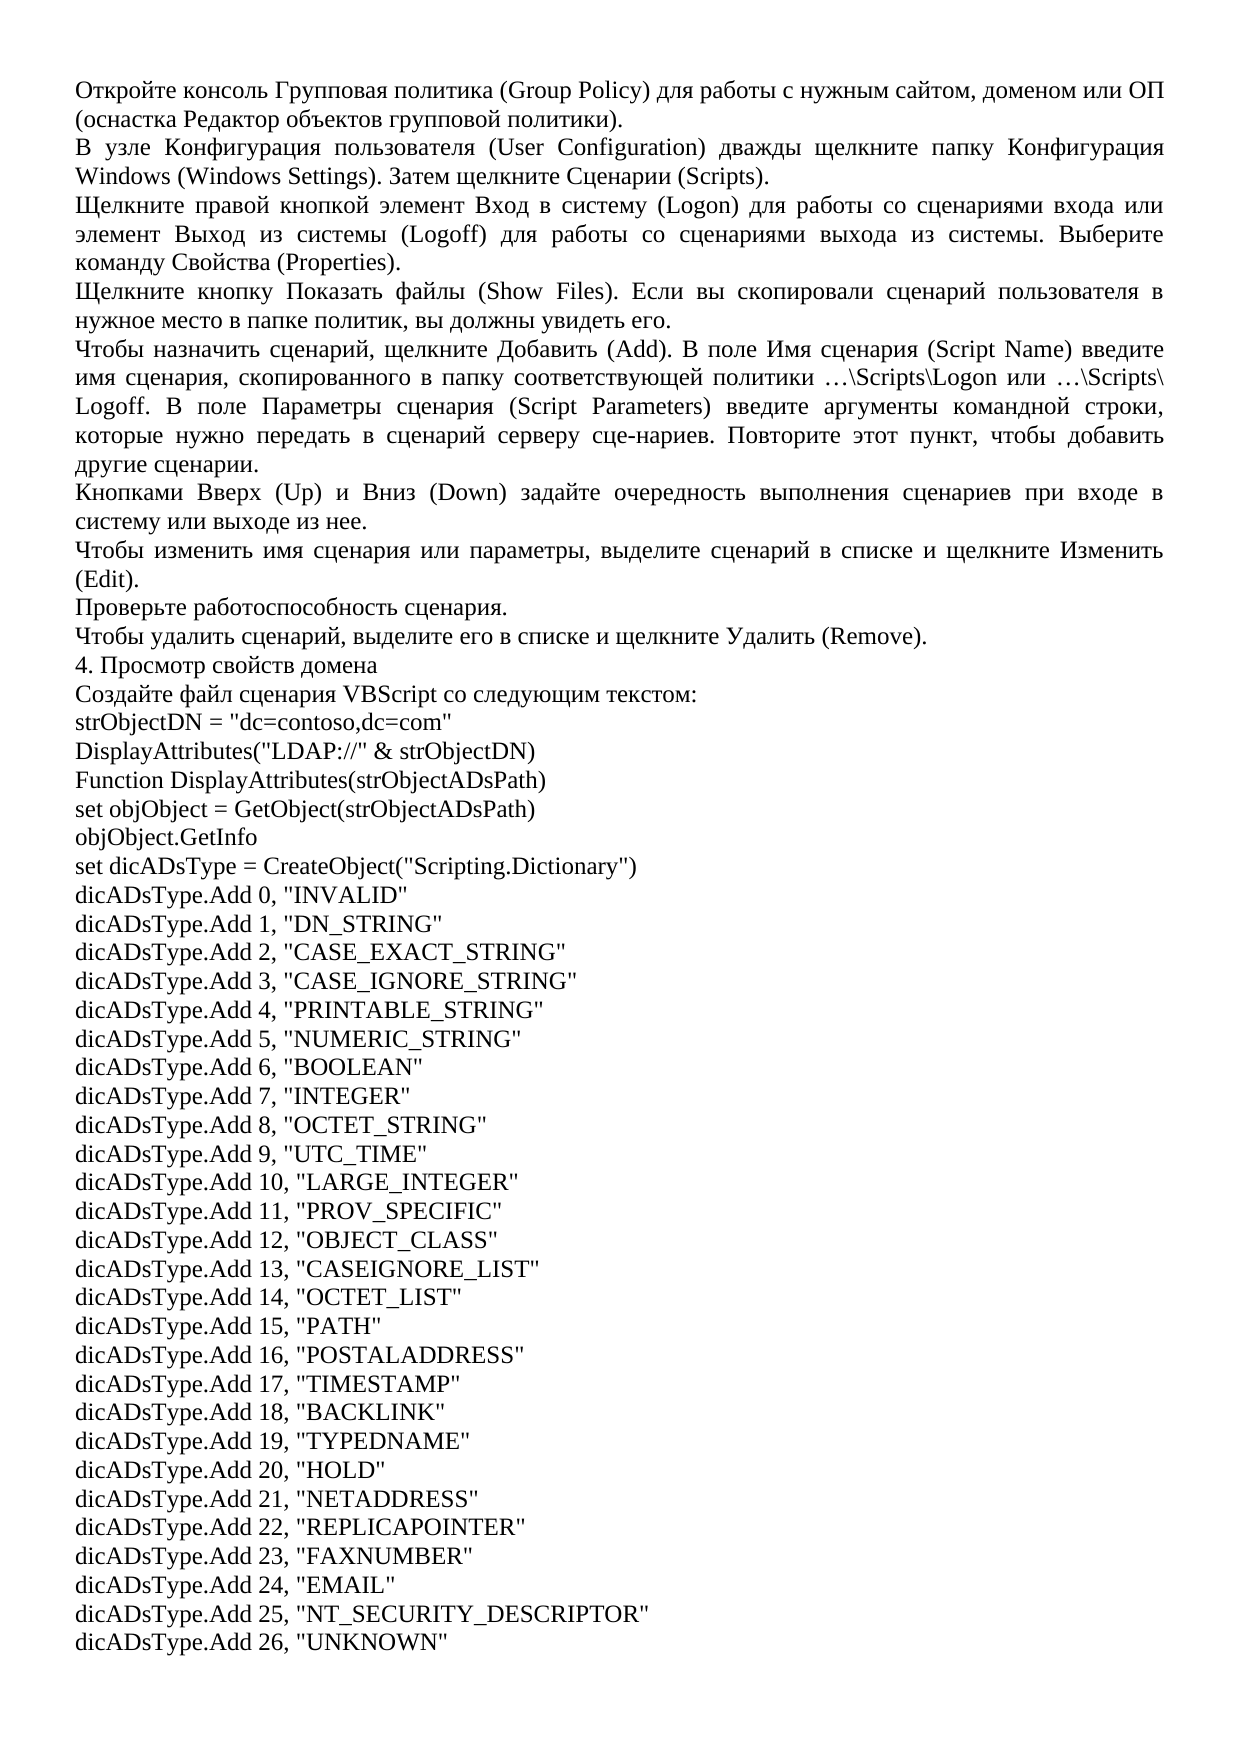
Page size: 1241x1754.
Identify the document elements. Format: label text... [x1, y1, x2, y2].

text dicADsType.Add 8, "OCTET_STRING" [75, 1110, 1165, 1139]
text Чтобы удалить сценарий, выделите его в списке и щелкните Удалить (Remove). [75, 621, 1165, 650]
text Проверьте работоспособность сценария. [75, 592, 1165, 621]
text dicADsType.Add 9, "UTC_TIME" [75, 1139, 1165, 1167]
text set dicADsType = CreateObject("Scripting.Dictionary") [75, 851, 1165, 880]
text dicADsType.Add 4, "PRINTABLE_STRING" [75, 995, 1165, 1024]
text set objObject = GetObject(strObjectADsPath) [75, 794, 1165, 822]
text dicADsType.Add 25, "NT_SECURITY_DESCRIPTOR" [75, 1599, 1165, 1627]
text dicADsType.Add 2, "CASE_EXACT_STRING" [75, 937, 1165, 966]
text dicADsType.Add 0, "INVALID" [75, 880, 1165, 909]
text dicADsType.Add 16, "POSTALADDRESS" [75, 1340, 1165, 1369]
text Создайте файл сценария VBScript со следующим текстом: [75, 679, 1165, 707]
text dicADsType.Add 13, "CASEIGNORE_LIST" [75, 1254, 1165, 1282]
text dicADsType.Add 7, "INTEGER" [75, 1081, 1165, 1110]
text dicADsType.Add 1, "DN_STRING" [75, 909, 1165, 937]
text dicADsType.Add 17, "TIMESTAMP" [75, 1369, 1165, 1397]
text dicADsType.Add 20, "HOLD" [75, 1455, 1165, 1484]
text Откройте консоль Групповая политика (Group Policy) для работы с нужным сайтом, доменом или ОП (оснастка Редактор объектов групповой политики). [75, 75, 1165, 132]
text dicADsType.Add 12, "OBJECT_CLASS" [75, 1225, 1165, 1254]
text dicADsType.Add 5, "NUMERIC_STRING" [75, 1024, 1165, 1052]
text dicADsType.Add 22, "REPLICAPOINTER" [75, 1512, 1165, 1541]
text 4. Просмотр свойств домена [75, 650, 1165, 679]
text dicADsType.Add 19, "TYPEDNAME" [75, 1426, 1165, 1455]
text dicADsType.Add 11, "PROV_SPECIFIC" [75, 1196, 1165, 1225]
text dicADsType.Add 14, "OCTET_LIST" [75, 1282, 1165, 1311]
text dicADsType.Add 23, "FAXNUMBER" [75, 1541, 1165, 1570]
text Щелкните кнопку Показать файлы (Show Files). Если вы скопировали сценарий пользователя в нужное место в папке политик, вы должны увидеть его. [75, 276, 1165, 334]
text dicADsType.Add 3, "CASE_IGNORE_STRING" [75, 966, 1165, 995]
text В узле Конфигурация пользователя (User Configuration) дважды щелкните папку Конфигурация Windows (Windows Settings). Затем щелкните Сценарии (Scripts). [75, 132, 1165, 190]
text dicADsType.Add 15, "PATH" [75, 1311, 1165, 1340]
text Кнопками Вверх (Up) и Вниз (Down) задайте очередность выполнения сценариев при входе в систему или выходе из нее. [75, 477, 1165, 535]
text dicADsType.Add 24, "EMAIL" [75, 1570, 1165, 1599]
text dicADsType.Add 18, "BACKLINK" [75, 1397, 1165, 1426]
text Щелкните правой кнопкой элемент Вход в систему (Logon) для работы со сценариями входа или элемент Выход из системы (Logoff) для работы со сценариями выхода из системы. Выберите команду Свойства (Properties). [75, 190, 1165, 276]
text Чтобы назначить сценарий, щелкните Добавить (Add). В поле Имя сценария (Script Name) введите имя сценария, скопированного в папку соответствующей политики …\Scripts\Logon или …\Scripts\Logoff. В поле Параметры сценария (Script Parameters) введите аргументы командной строки, которые нужно передать в сценарий серверу сце-нариев. Повторите этот пункт, чтобы добавить другие сценарии. [75, 334, 1165, 477]
text DisplayAttributes("LDAP://" & strObjectDN) [75, 736, 1165, 765]
text Function DisplayAttributes(strObjectADsPath) [75, 765, 1165, 794]
text strObjectDN = "dc=contoso,dc=com" [75, 707, 1165, 736]
text dicADsType.Add 10, "LARGE_INTEGER" [75, 1167, 1165, 1196]
text dicADsType.Add 6, "BOOLEAN" [75, 1052, 1165, 1081]
text Чтобы изменить имя сценария или параметры, выделите сценарий в списке и щелкните Изменить (Edit). [75, 535, 1165, 592]
text objObject.GetInfo [75, 822, 1165, 851]
text dicADsType.Add 26, "UNKNOWN" [75, 1627, 1165, 1656]
text dicADsType.Add 21, "NETADDRESS" [75, 1484, 1165, 1512]
